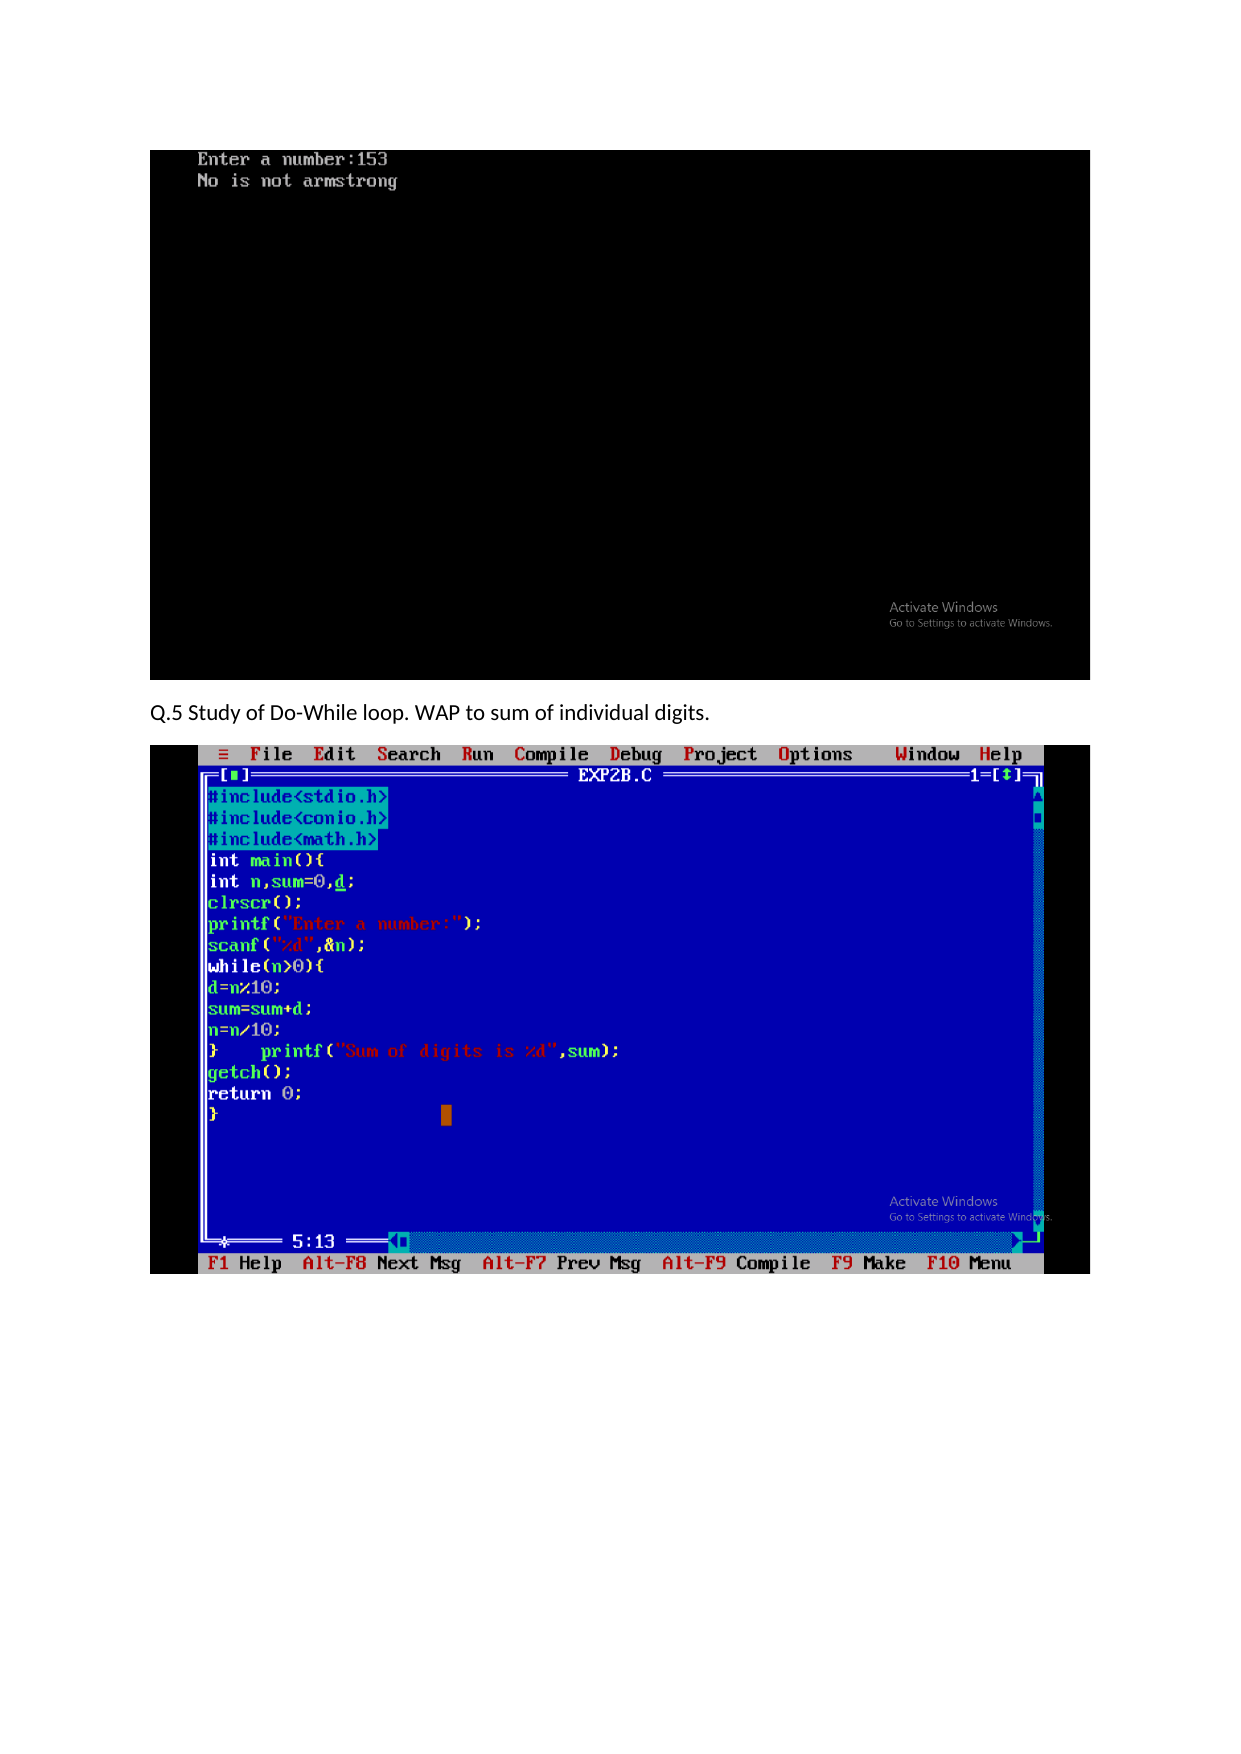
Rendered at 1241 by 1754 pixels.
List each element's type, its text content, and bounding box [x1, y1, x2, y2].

picture [150, 745, 1091, 1274]
picture [150, 150, 1091, 680]
text Q.5 Study of Do-While loop. WAP to sum of individual digits. [150, 698, 1090, 726]
